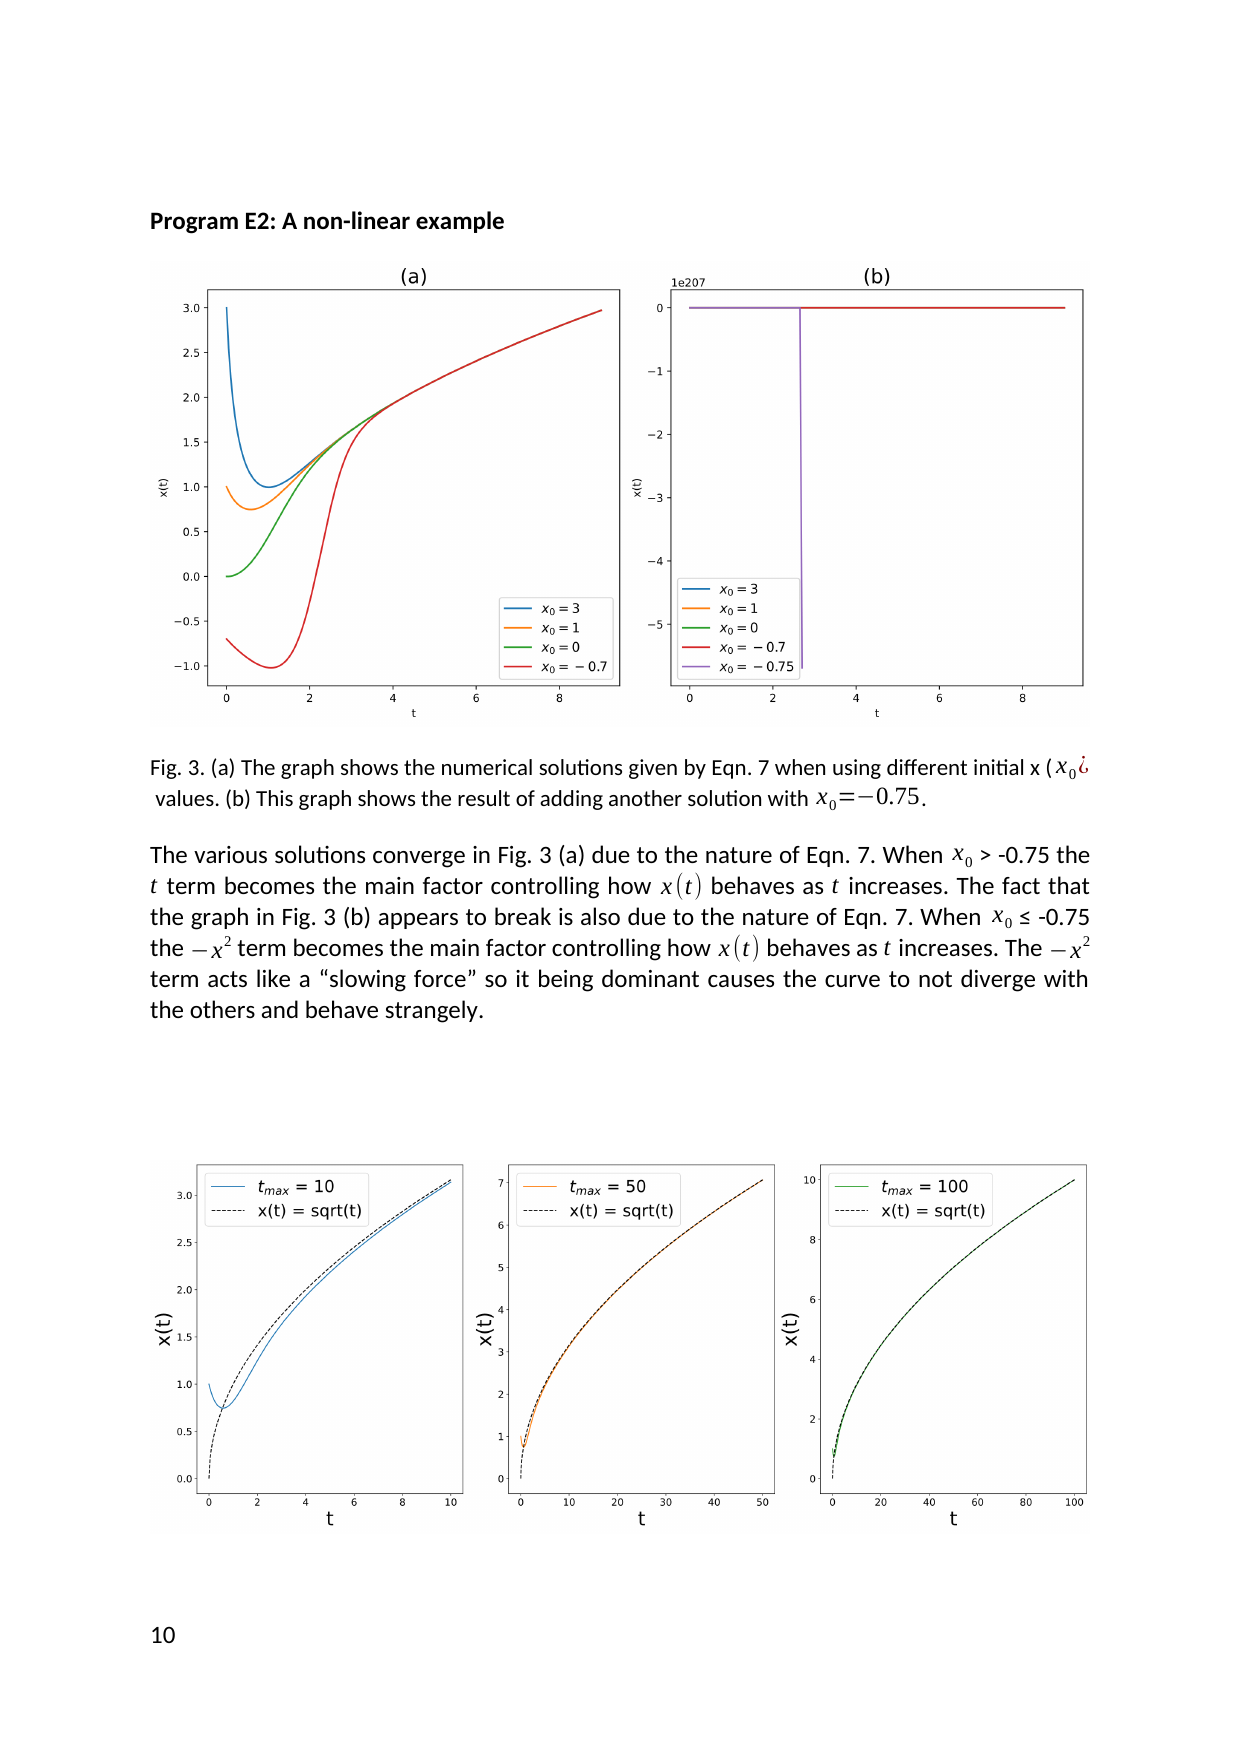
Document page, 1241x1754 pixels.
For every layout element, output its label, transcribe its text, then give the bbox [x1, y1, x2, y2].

picture [150, 261, 1091, 727]
text Program E2: A non-linear example [150, 206, 1090, 236]
picture [150, 1160, 1091, 1534]
text The various solutions converge in Fig. 3 (a) due to the nature of Eqn. 7. When > -0.75 the term becomes the main factor controlling how behaves as increases. The fact that the graph in Fig. 3 (b) appears to break is also due to the nature of Eqn. 7. When ≤ -0.75 the term becomes the main factor controlling how behaves as increases. The term acts like a “slowing force” so it being dominant causes the curve to not diverge with the others and behave strangely. [150, 839, 1090, 1024]
text Fig. 3. (a) The graph shows the numerical solutions given by Eqn. 7 when using different initial x ( values. (b) This graph shows the result of adding another solution with . [150, 751, 1090, 814]
